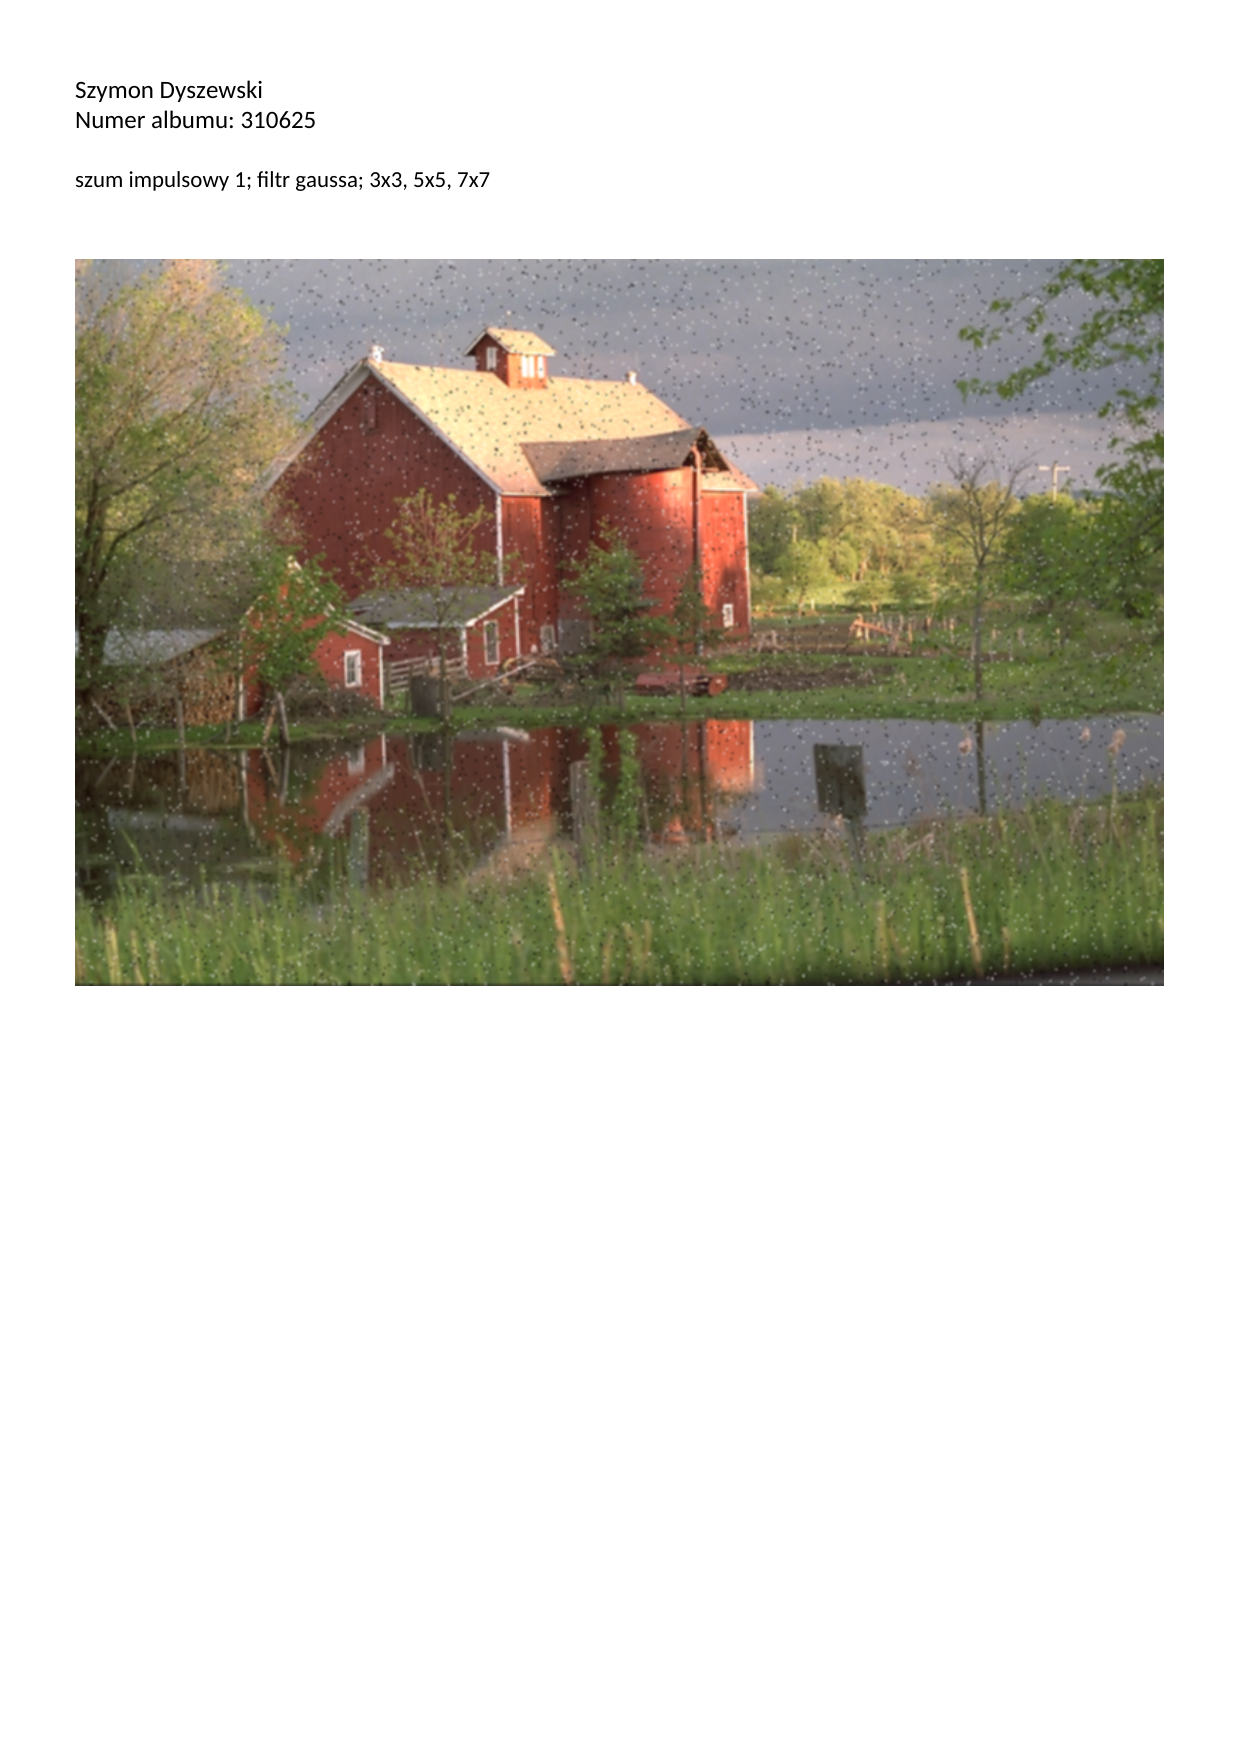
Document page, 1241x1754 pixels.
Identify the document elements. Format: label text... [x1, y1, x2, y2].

picture [75, 259, 1164, 986]
text szum impulsowy 1; filtr gaussa; 3x3, 5x5, 7x7 [75, 165, 1165, 193]
